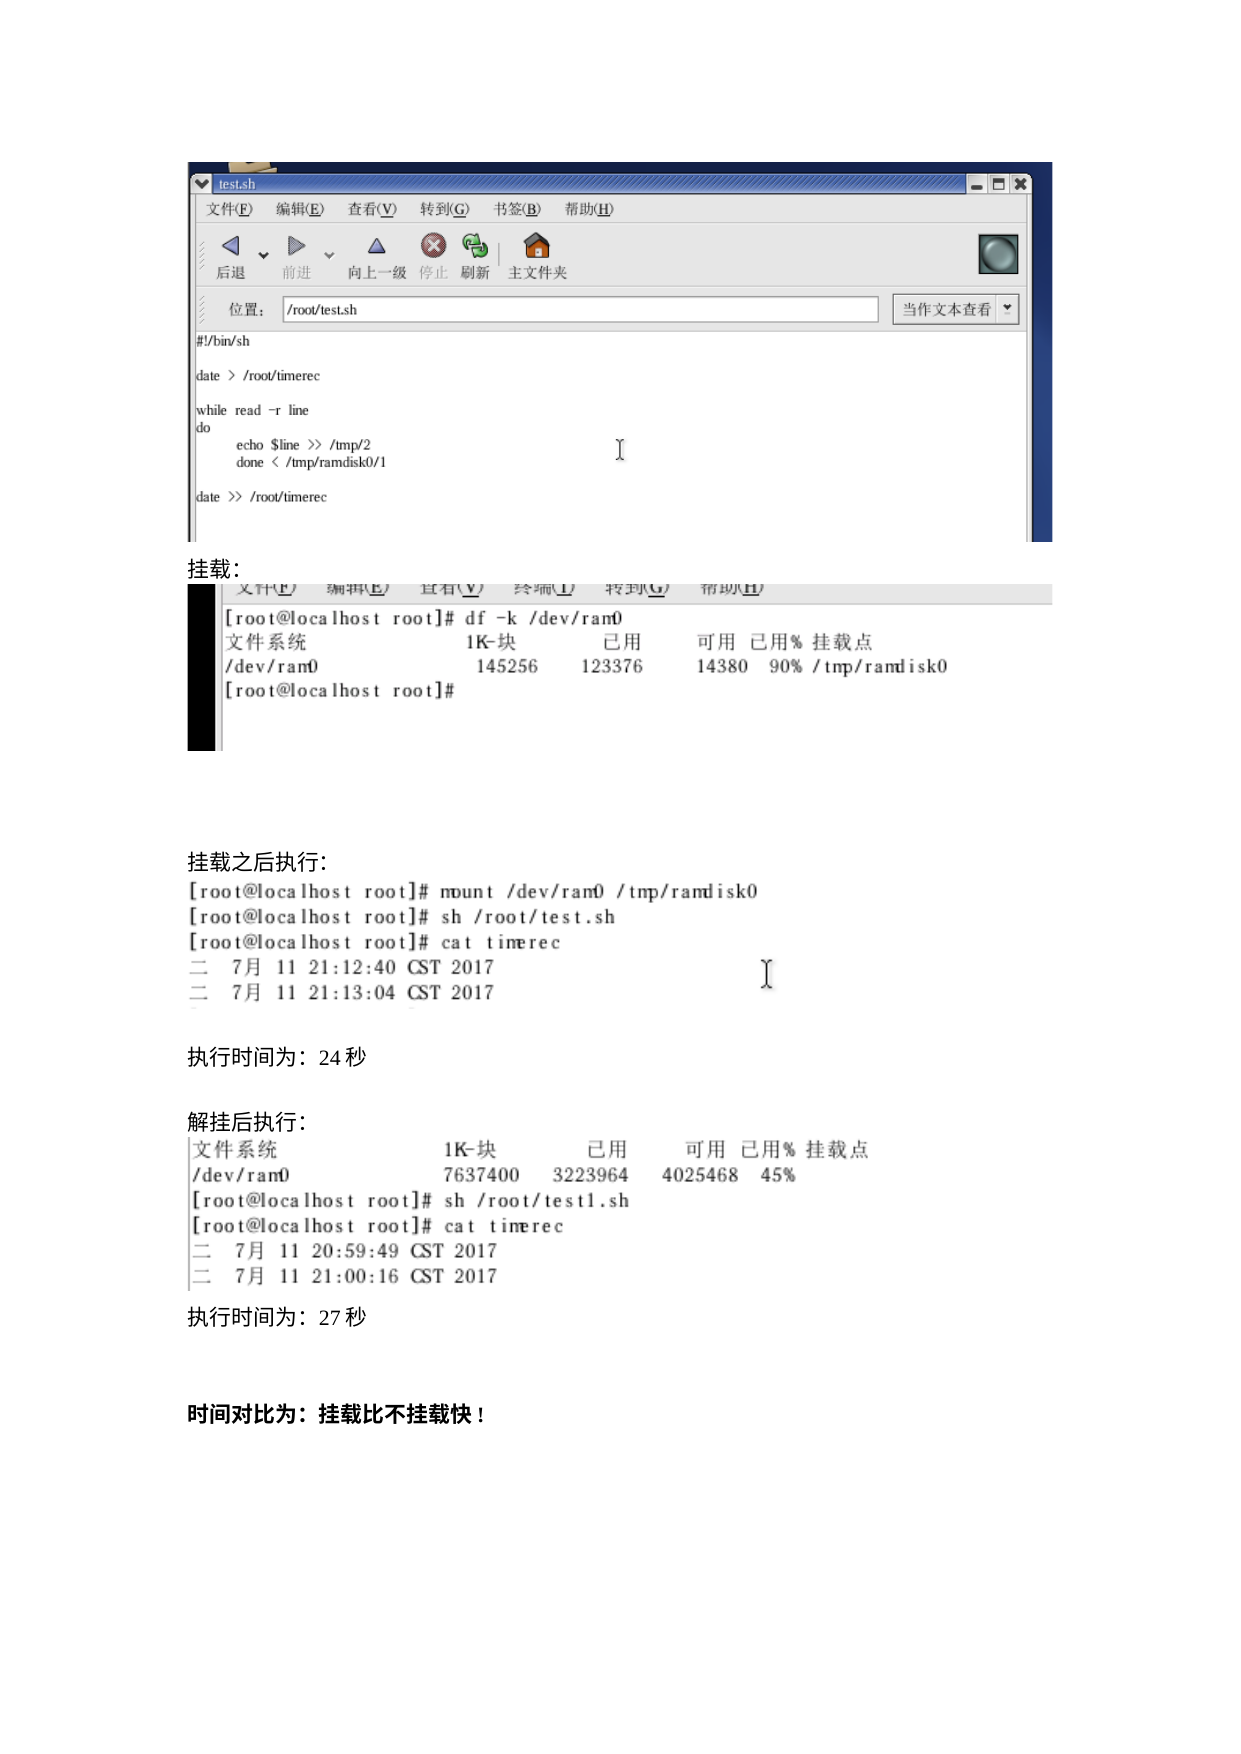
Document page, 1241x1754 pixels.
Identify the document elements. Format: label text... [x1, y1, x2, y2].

picture [187, 1137, 907, 1291]
picture [187, 162, 1053, 542]
picture [187, 584, 1053, 751]
text 挂载： [187, 552, 1053, 584]
text 执行时间为：27秒 [187, 1299, 1053, 1332]
text 挂载之后执行： [187, 844, 1053, 877]
picture [187, 877, 788, 1009]
text 执行时间为：24秒 [187, 1039, 1053, 1072]
text 时间对比为：挂载比不挂载快 ! [187, 1397, 1053, 1429]
text 解挂后执行： [187, 1104, 1053, 1137]
